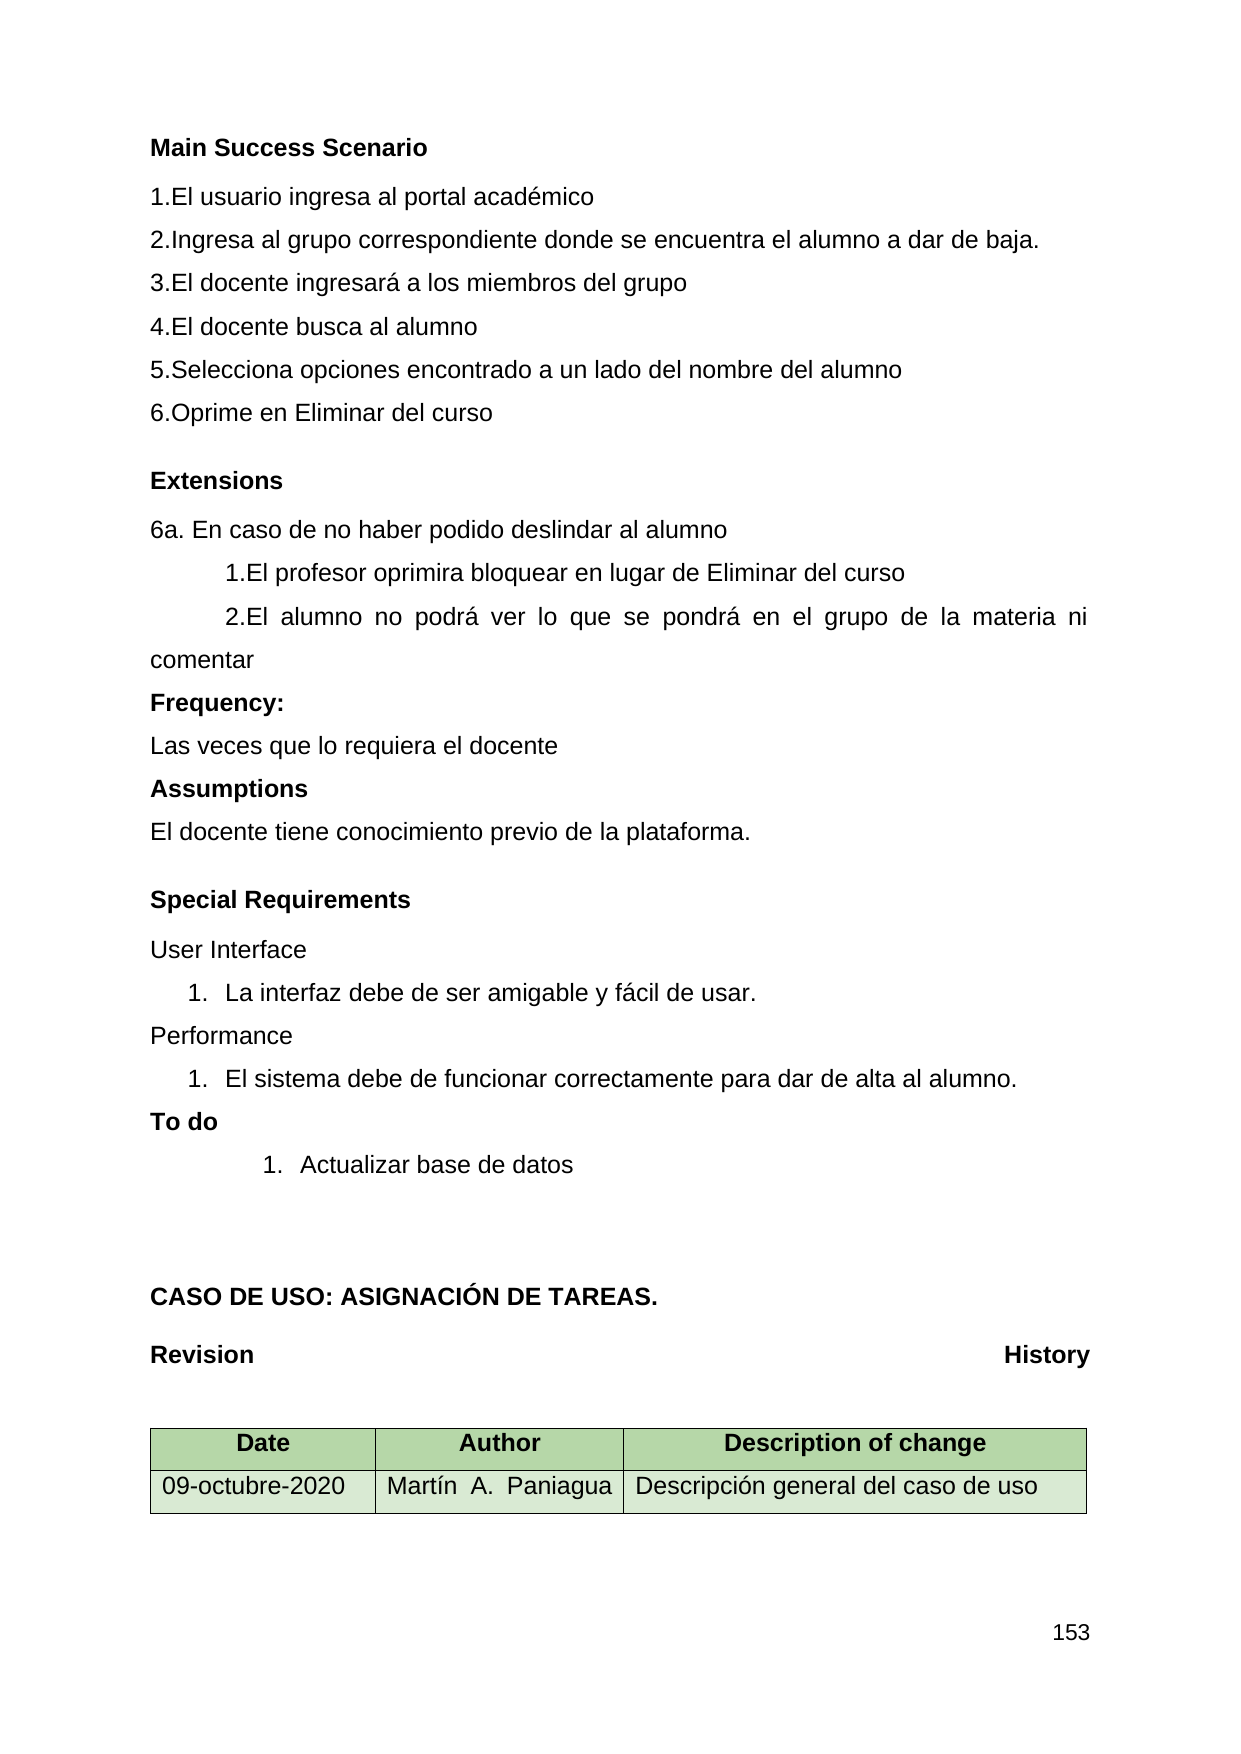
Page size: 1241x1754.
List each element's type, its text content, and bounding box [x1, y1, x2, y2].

list Actualizar base de datos [262, 1150, 1090, 1179]
text User Interface [150, 935, 1090, 963]
text 1.El profesor oprimira bloquear en lugar de Eliminar del curso [150, 558, 1090, 587]
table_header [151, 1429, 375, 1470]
text CASO DE USO: ASIGNACIÓN DE TAREAS. [150, 1282, 1090, 1311]
text Assumptions [150, 774, 1090, 803]
text Frequency: [150, 688, 1090, 717]
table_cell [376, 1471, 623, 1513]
text Extensions [150, 466, 1090, 495]
text 4.El docente busca al alumno [150, 312, 1090, 340]
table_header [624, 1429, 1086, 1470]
text Special Requirements [150, 885, 1090, 914]
text 6.Oprime en Eliminar del curso [150, 398, 1090, 427]
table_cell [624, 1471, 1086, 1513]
text 6a. En caso de no haber podido deslindar al alumno [150, 515, 1090, 544]
text Revision History [150, 1340, 1090, 1408]
text 1.El usuario ingresa al portal académico [150, 182, 1090, 211]
text Main Success Scenario [150, 133, 1090, 162]
text El docente tiene conocimiento previo de la plataforma. [150, 817, 1090, 846]
list El sistema debe de funcionar correctamente para dar de alta al alumno. [187, 1064, 1090, 1093]
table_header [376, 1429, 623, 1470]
text 2.Ingresa al grupo correspondiente donde se encuentra el alumno a dar de baja. [150, 225, 1090, 254]
text 2.El alumno no podrá ver lo que se pondrá en el grupo de la materia ni comentar [150, 602, 1090, 673]
text Las veces que lo requiera el docente [150, 731, 1090, 760]
text Performance [150, 1021, 1090, 1050]
text To do [150, 1107, 1090, 1136]
list La interfaz debe de ser amigable y fácil de usar. [187, 978, 1090, 1007]
text 3.El docente ingresará a los miembros del grupo [150, 268, 1090, 297]
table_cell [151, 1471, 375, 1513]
text 5.Selecciona opciones encontrado a un lado del nombre del alumno [150, 355, 1090, 383]
